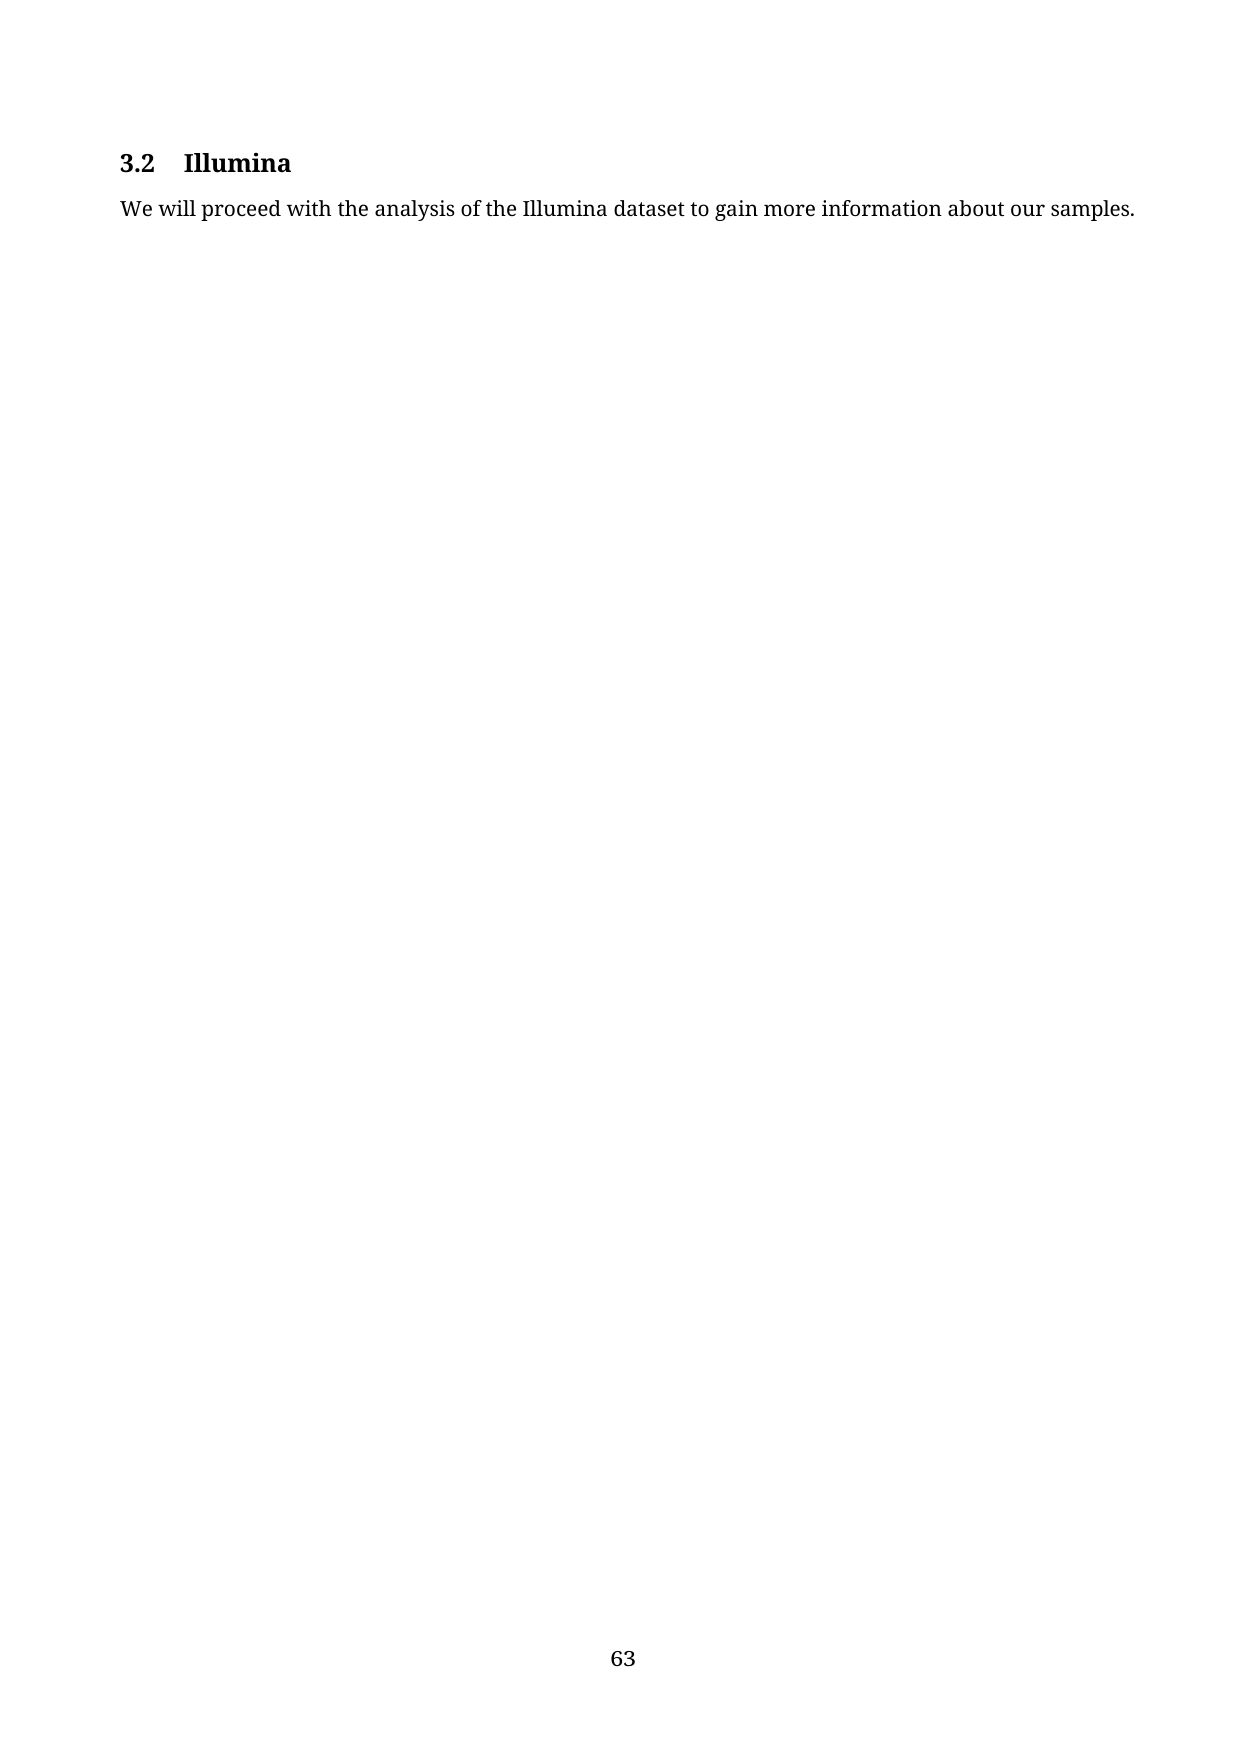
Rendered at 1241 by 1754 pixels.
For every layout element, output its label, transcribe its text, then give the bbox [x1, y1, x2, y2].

text We will proceed with the analysis of the Illumina dataset to gain more information about our samples. [120, 194, 1240, 222]
subtitle Illumina [120, 146, 1240, 180]
